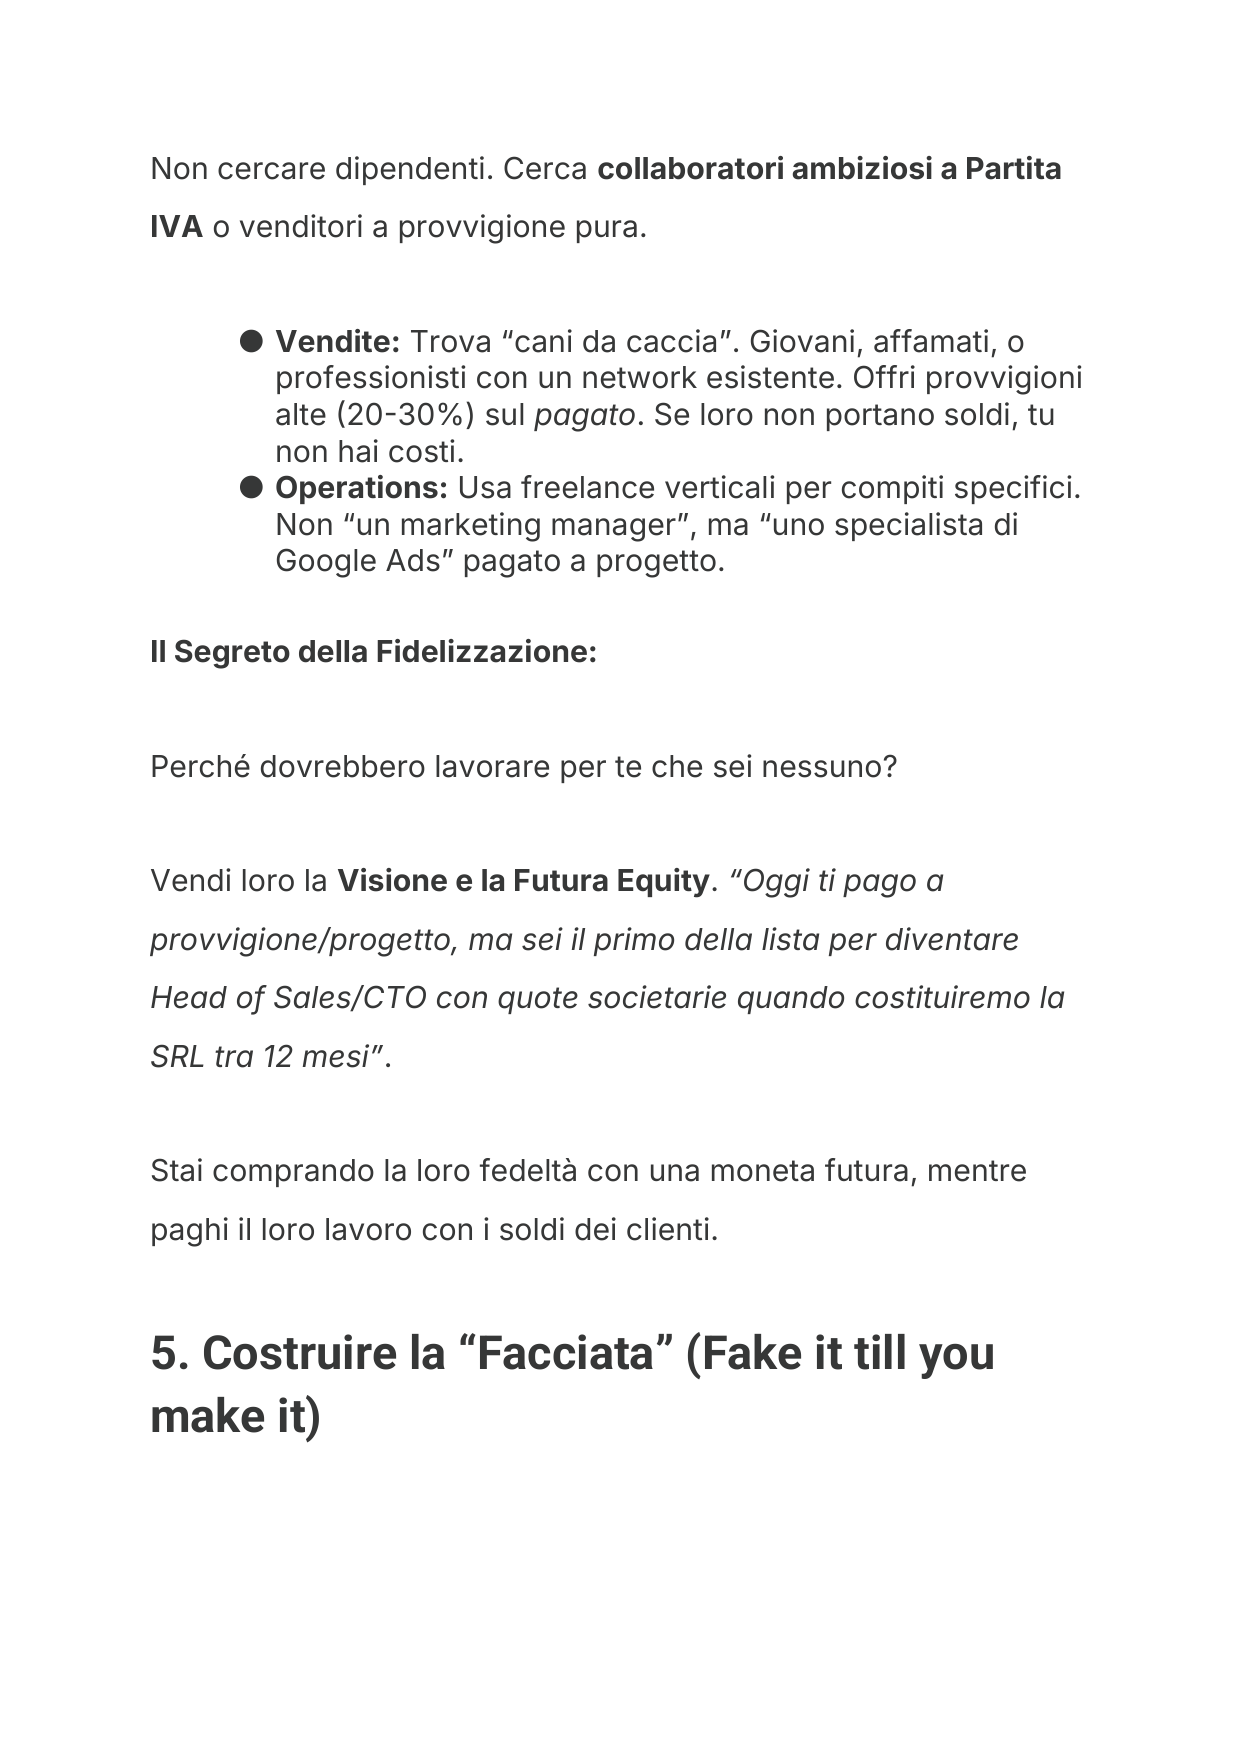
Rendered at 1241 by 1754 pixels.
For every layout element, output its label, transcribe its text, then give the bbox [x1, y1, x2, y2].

list Vendite: Trova “cani da caccia”. Giovani, affamati, o professionisti con un network esistente. Offri provvigioni alte (20-30%) sul pagato. Se loro non portano soldi, tu non hai costi. [237, 323, 1090, 469]
text Stai comprando la loro fedeltà con una moneta futura, mentre paghi il loro lavoro con i soldi dei clienti. [150, 1153, 1090, 1248]
text Perché dovrebbero lavorare per te che sei nessuno? [150, 748, 1090, 784]
text Non cercare dipendenti. Cerca collaboratori ambiziosi a Partita IVA o venditori a provvigione pura. [150, 150, 1090, 245]
list Operations: Usa freelance verticali per compiti specifici. Non “un marketing manager”, ma “uno specialista di Google Ads” pagato a progetto. [237, 469, 1090, 579]
text Vendi loro la Visione e la Futura Equity. “Oggi ti pago a provvigione/progetto, ma sei il primo della lista per diventare Head of Sales/CTO con quote societarie quando costituiremo la SRL tra 12 mesi”. [150, 863, 1090, 1074]
text Il Segreto della Fidelizzazione: [150, 633, 1090, 670]
subtitle 5. Costruire la “Facciata” (Fake it till you make it) [150, 1326, 1090, 1444]
